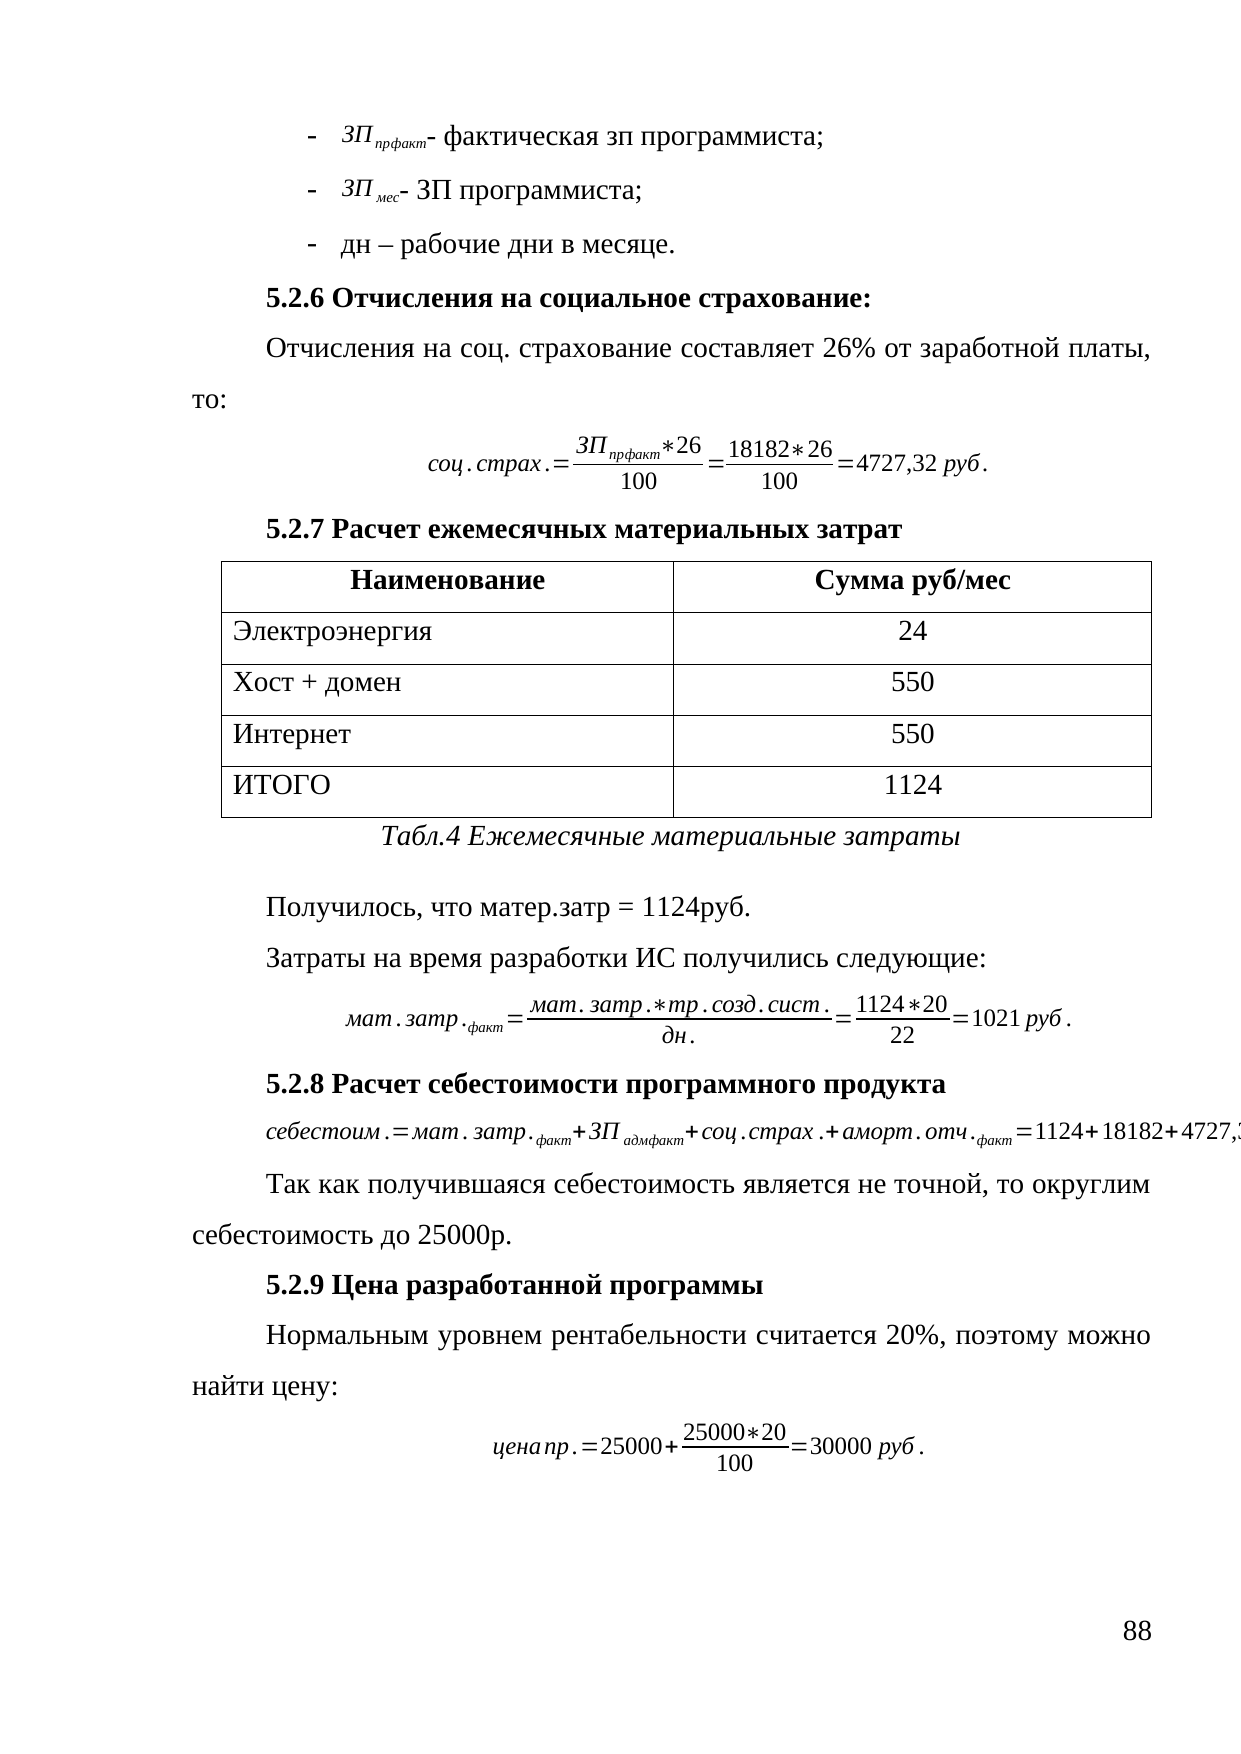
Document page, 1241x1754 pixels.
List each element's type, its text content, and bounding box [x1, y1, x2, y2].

table_cell Хoст + домен [222, 665, 673, 715]
text Получилось, что матер.затр = 1124руб. [192, 889, 1152, 923]
table_cell Электроэнергия [222, 613, 673, 663]
list дн – рабочие дни в месяце. [303, 226, 1152, 262]
text 5.2.6 Отчисления на социальное страхование: [192, 280, 1152, 314]
text Отчисления на соц. страхование составляет 26% от заработной платы, то: [192, 331, 1152, 414]
table_cell Интернет [222, 716, 673, 766]
text 5.2.7 Расчет ежемесячных материальных затрат [192, 511, 1152, 544]
table_cell 550 [674, 716, 1151, 766]
table_header Наименование [222, 562, 673, 612]
table_cell ИТOГO [222, 767, 673, 817]
text Нормальным уровнем рентабельности считается 20%, поэтому можно найти цену: [192, 1317, 1152, 1401]
table_cell 1124 [674, 767, 1151, 817]
table_cell 24 [674, 613, 1151, 663]
text 5.2.8 Расчет себестоимости программного продукта [192, 1066, 1152, 1099]
text Табл.4 Ежемесячные материальные затраты [192, 818, 1152, 852]
text Так как получившаяся себестоимость является не точной, то округлим себестоимость до 25000р. [192, 1166, 1152, 1250]
list - фактическая зп программиста; [303, 118, 1152, 154]
table_cell 550 [674, 665, 1151, 715]
list - ЗП программиста; [303, 172, 1152, 208]
text Затраты на время разработки ИС получились следующие: [192, 940, 1152, 973]
text 5.2.9 Цена разработанной программы [192, 1267, 1152, 1301]
table_header Сумма руб/мес [674, 562, 1151, 612]
